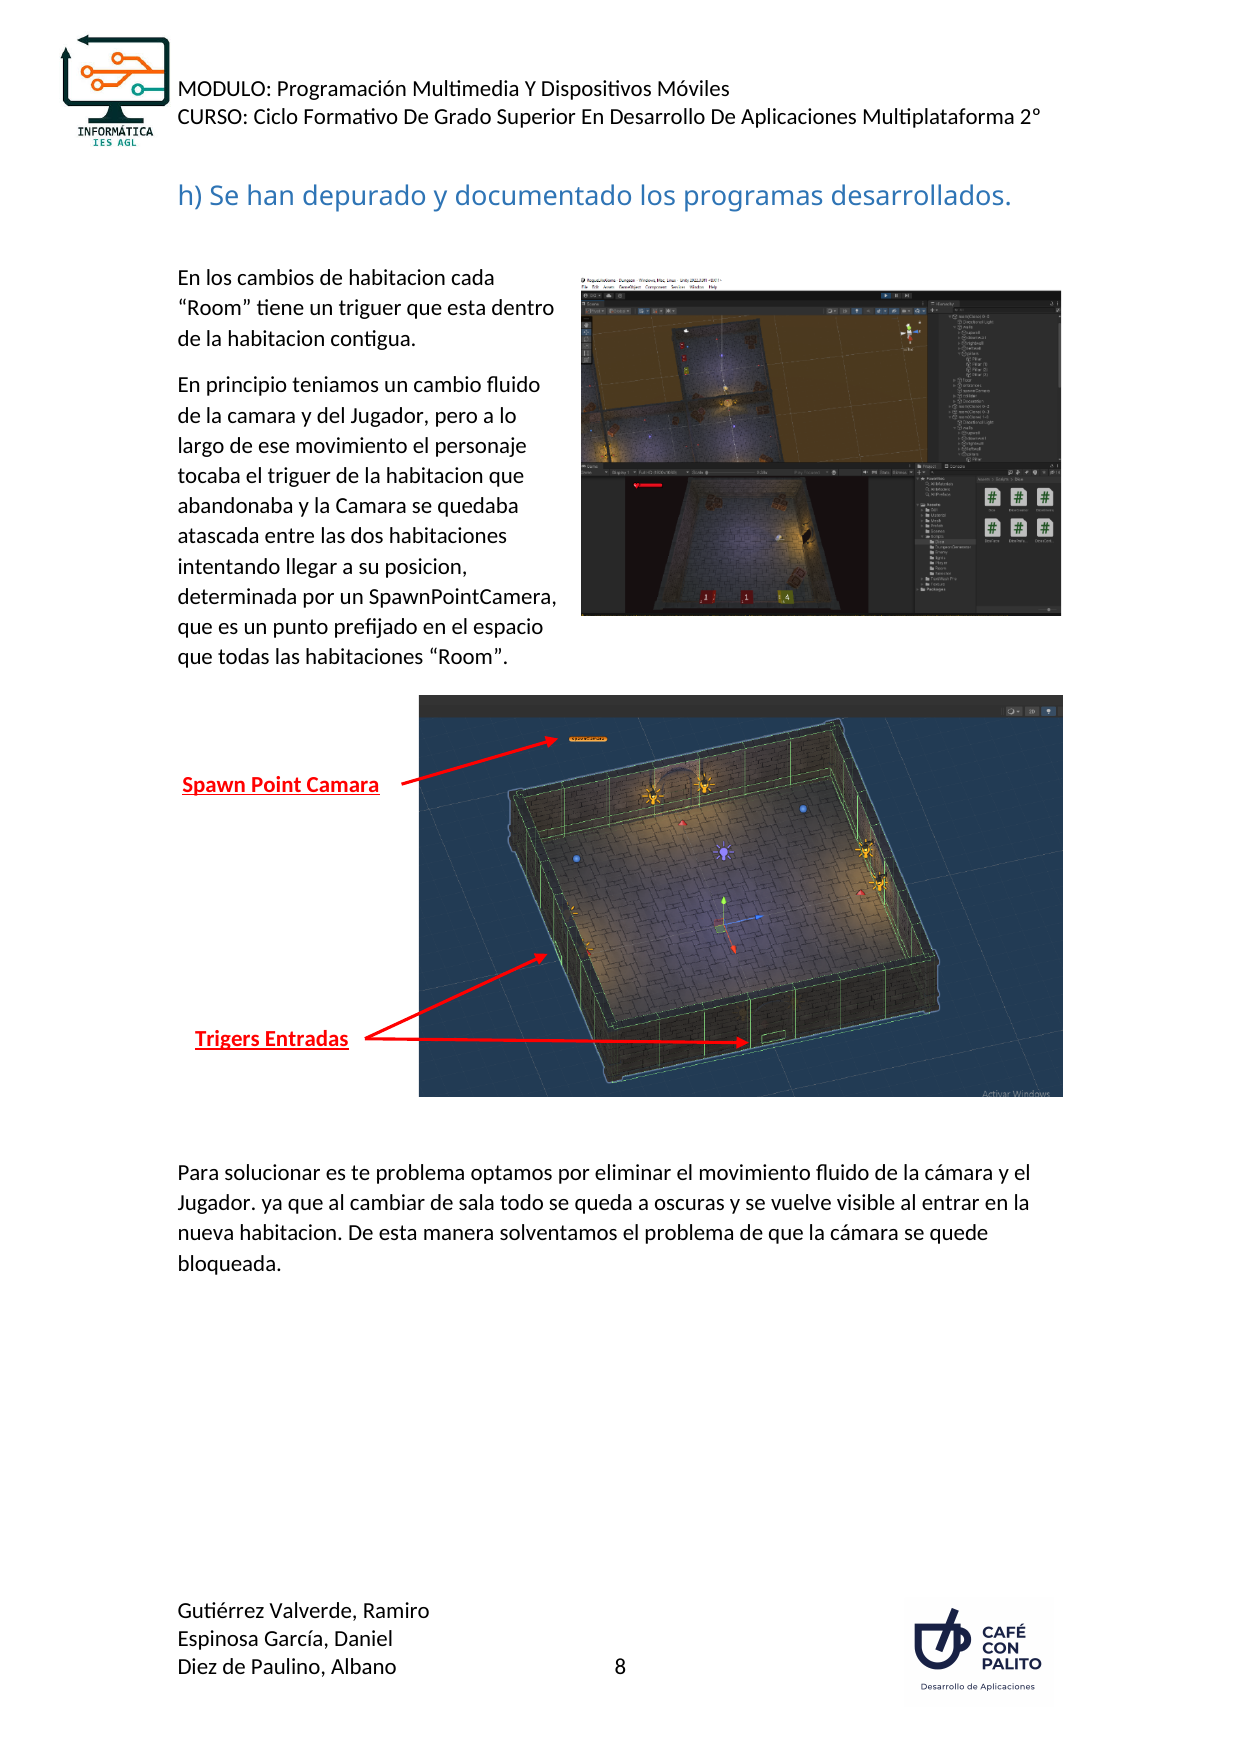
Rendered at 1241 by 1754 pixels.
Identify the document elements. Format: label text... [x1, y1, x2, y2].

text Para solucionar es te problema optamos por eliminar el movimiento fluido de la cámara y el Jugador. ya que al cambiar de sala todo se queda a oscuras y se vuelve visible al entrar en la nueva habitacion. De esta manera solventamos el problema de que la cámara se quede bloqueada. [177, 552, 1063, 670]
picture [54, 26, 177, 149]
picture [904, 1597, 1055, 1707]
